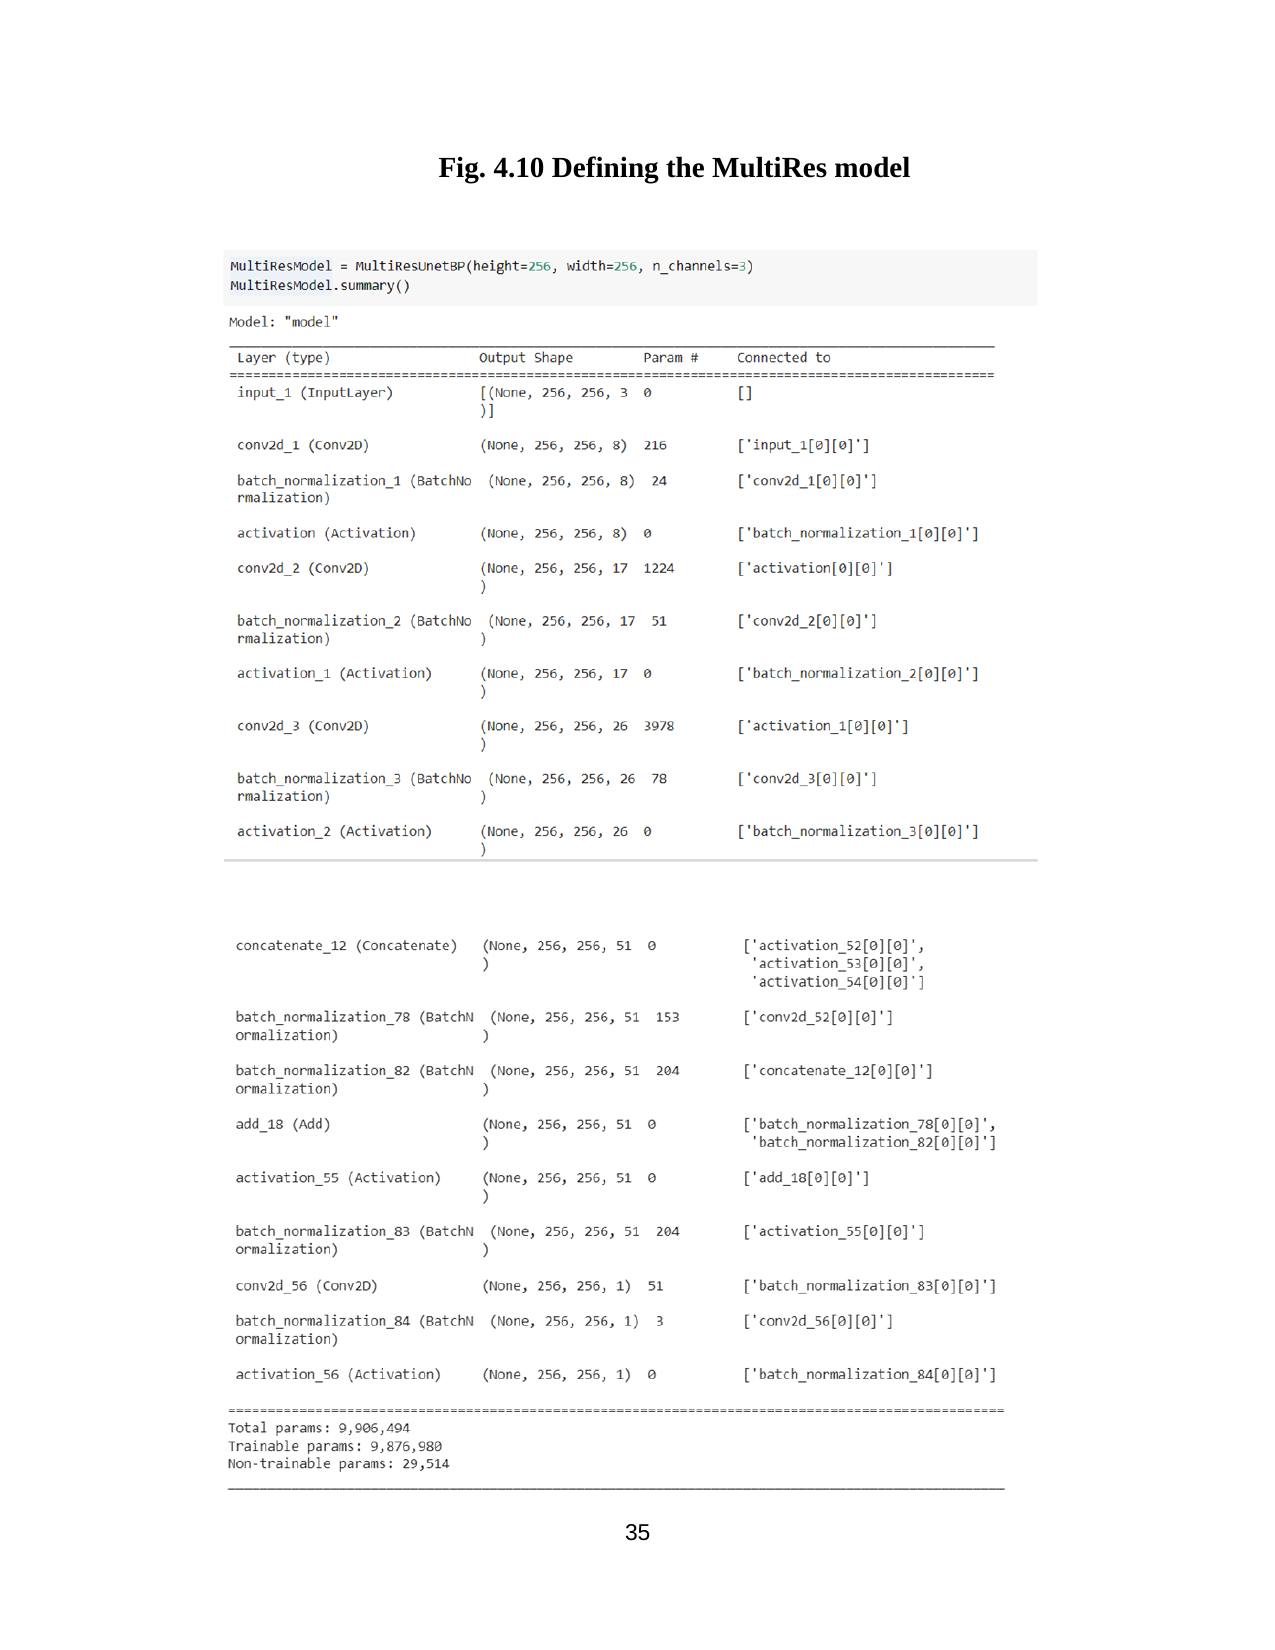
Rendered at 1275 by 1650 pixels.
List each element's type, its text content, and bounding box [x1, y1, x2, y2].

picture [223, 925, 1082, 1494]
picture [223, 250, 1038, 862]
text Fig. 4.10 Defining the MultiRes model [224, 150, 1125, 183]
